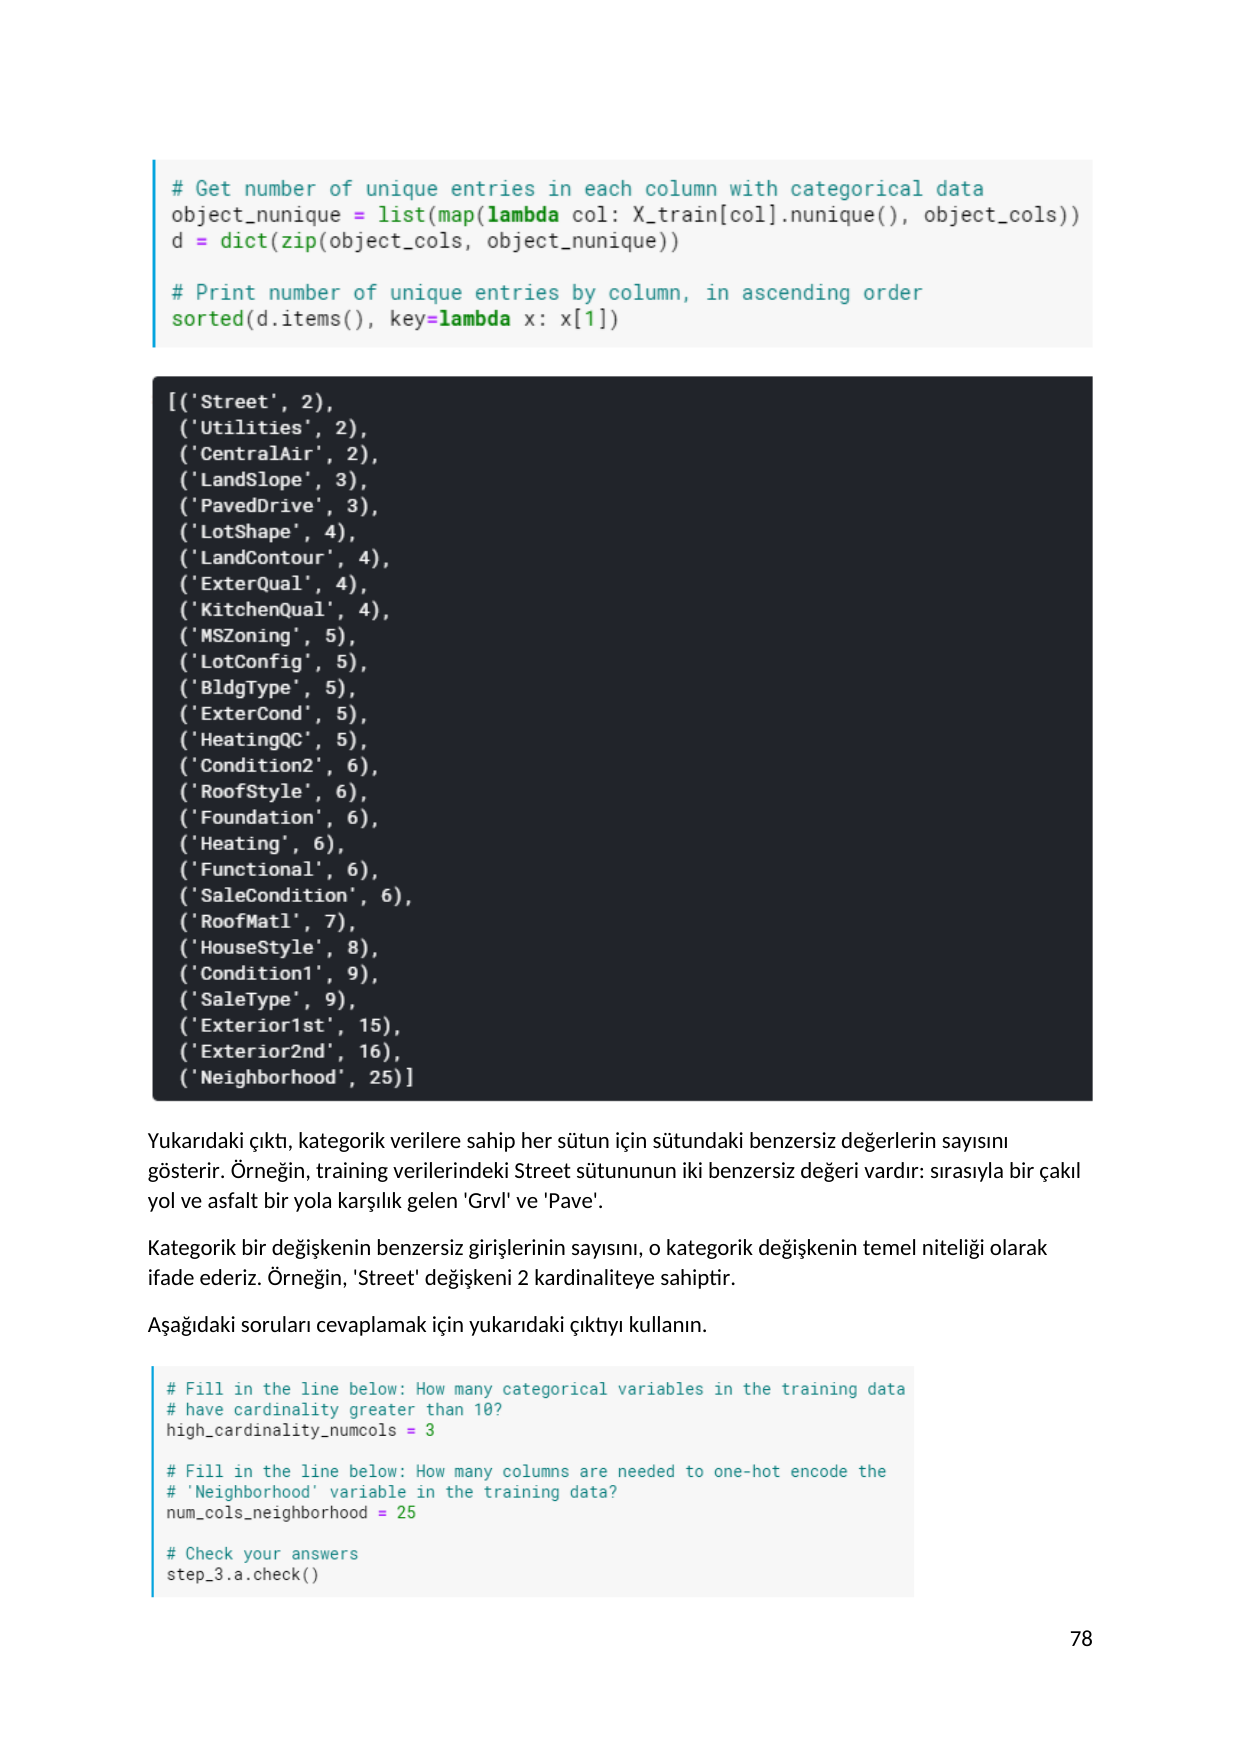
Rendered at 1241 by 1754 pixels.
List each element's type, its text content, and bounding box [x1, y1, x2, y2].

picture [147, 147, 1093, 1107]
text Yukarıdaki çıktı, kategorik verilere sahip her sütun için sütundaki benzersiz değerlerin sayısını gösterir. Örneğin, training verilerindeki Street sütununun iki benzersiz değeri vardır: sırasıyla bir çakıl yol ve asfalt bir yola karşılık gelen 'Grvl' ve 'Pave'. [148, 1126, 1093, 1214]
text Aşağıdaki soruları cevaplamak için yukarıdaki çıktıyı kullanın. [148, 1310, 1093, 1338]
picture [147, 1357, 915, 1603]
text Kategorik bir değişkenin benzersiz girişlerinin sayısını, o kategorik değişkenin temel niteliği olarak ifade ederiz. Örneğin, 'Street' değişkeni 2 kardinaliteye sahiptir. [148, 1233, 1093, 1291]
